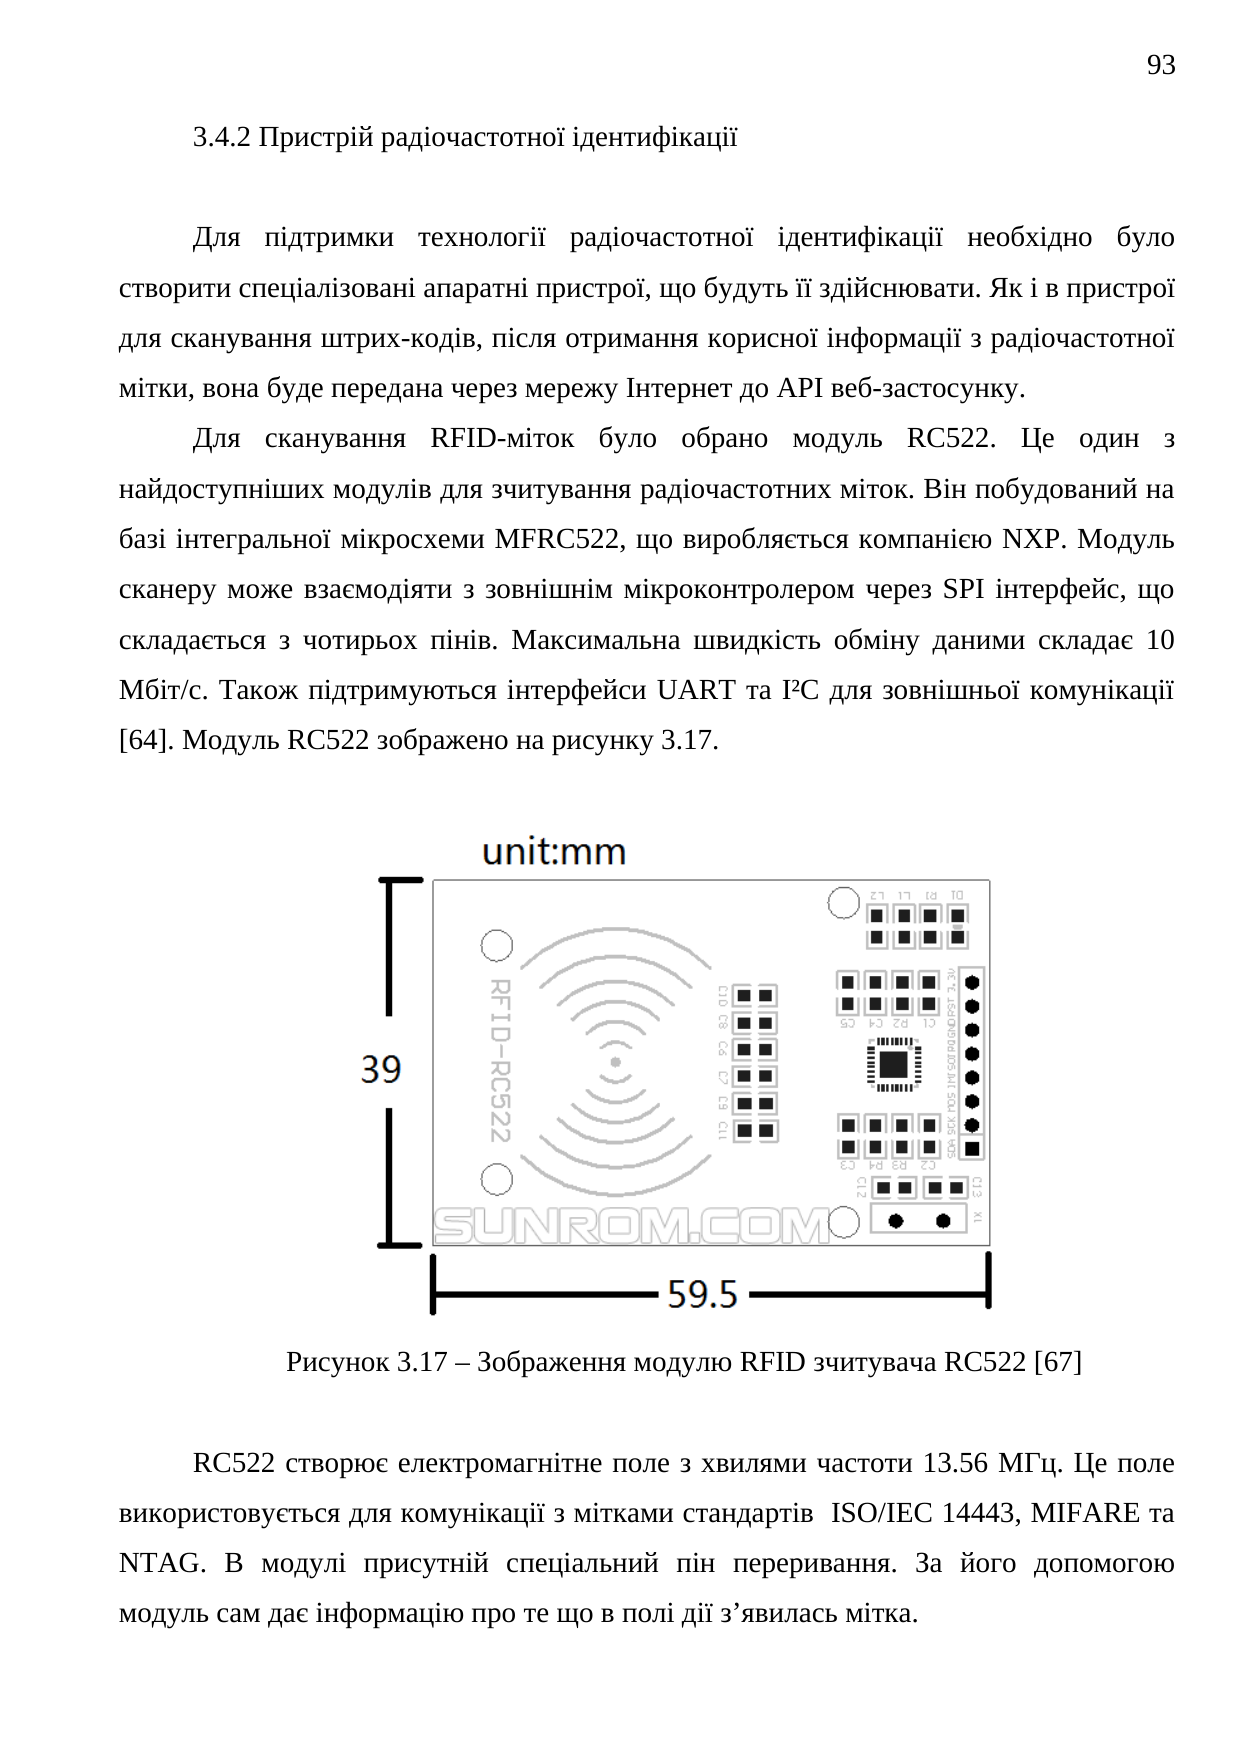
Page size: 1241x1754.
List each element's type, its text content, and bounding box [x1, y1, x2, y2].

text Рисунок 3.17 – Зображення модулю RFID зчитувача RC522 [67] [119, 1344, 1176, 1378]
text Для підтримки технології радіочастотної ідентифікації необхідно було створити спеціалізовані апаратні пристрої, що будуть її здійснювати. Як і в пристрої для сканування штрих-кодів, після отримання корисної інформації з радіочастотної мітки, вона буде передана через мережу Інтернет до API веб-застосунку. [119, 219, 1176, 404]
text Для сканування RFID-міток було обрано модуль RC522. Це один з найдоступніших модулів для зчитування радіочастотних міток. Він побудований на базі інтегральної мікросхеми MFRC522, що виробляється компанією NXP. Модуль сканеру може взаємодіяти з зовнішнім мікроконтролером через SPI інтерфейс, що складається з чотирьох пінів. Максимальна швидкість обміну даними складає 10 Мбіт/с. Також підтримуються інтерфейси UART та I²C для зовнішньої комунікації [64]. Модуль RC522 зображено на рисунку 3.17. [119, 421, 1176, 756]
text RC522 створює електромагнітне поле з хвилями частоти 13.56 МГц. Це поле використовується для комунікації з мітками стандартів ISO/IEC 14443, MIFARE та NTAG. В модулі присутній спеціальний пін переривання. За його допомогою модуль сам дає інформацію про те що в полі дії з’явилась мітка. [119, 1445, 1176, 1629]
subtitle 3.4.2 Пристрій радіочастотної ідентифікації [119, 119, 1176, 152]
picture [342, 823, 1027, 1328]
